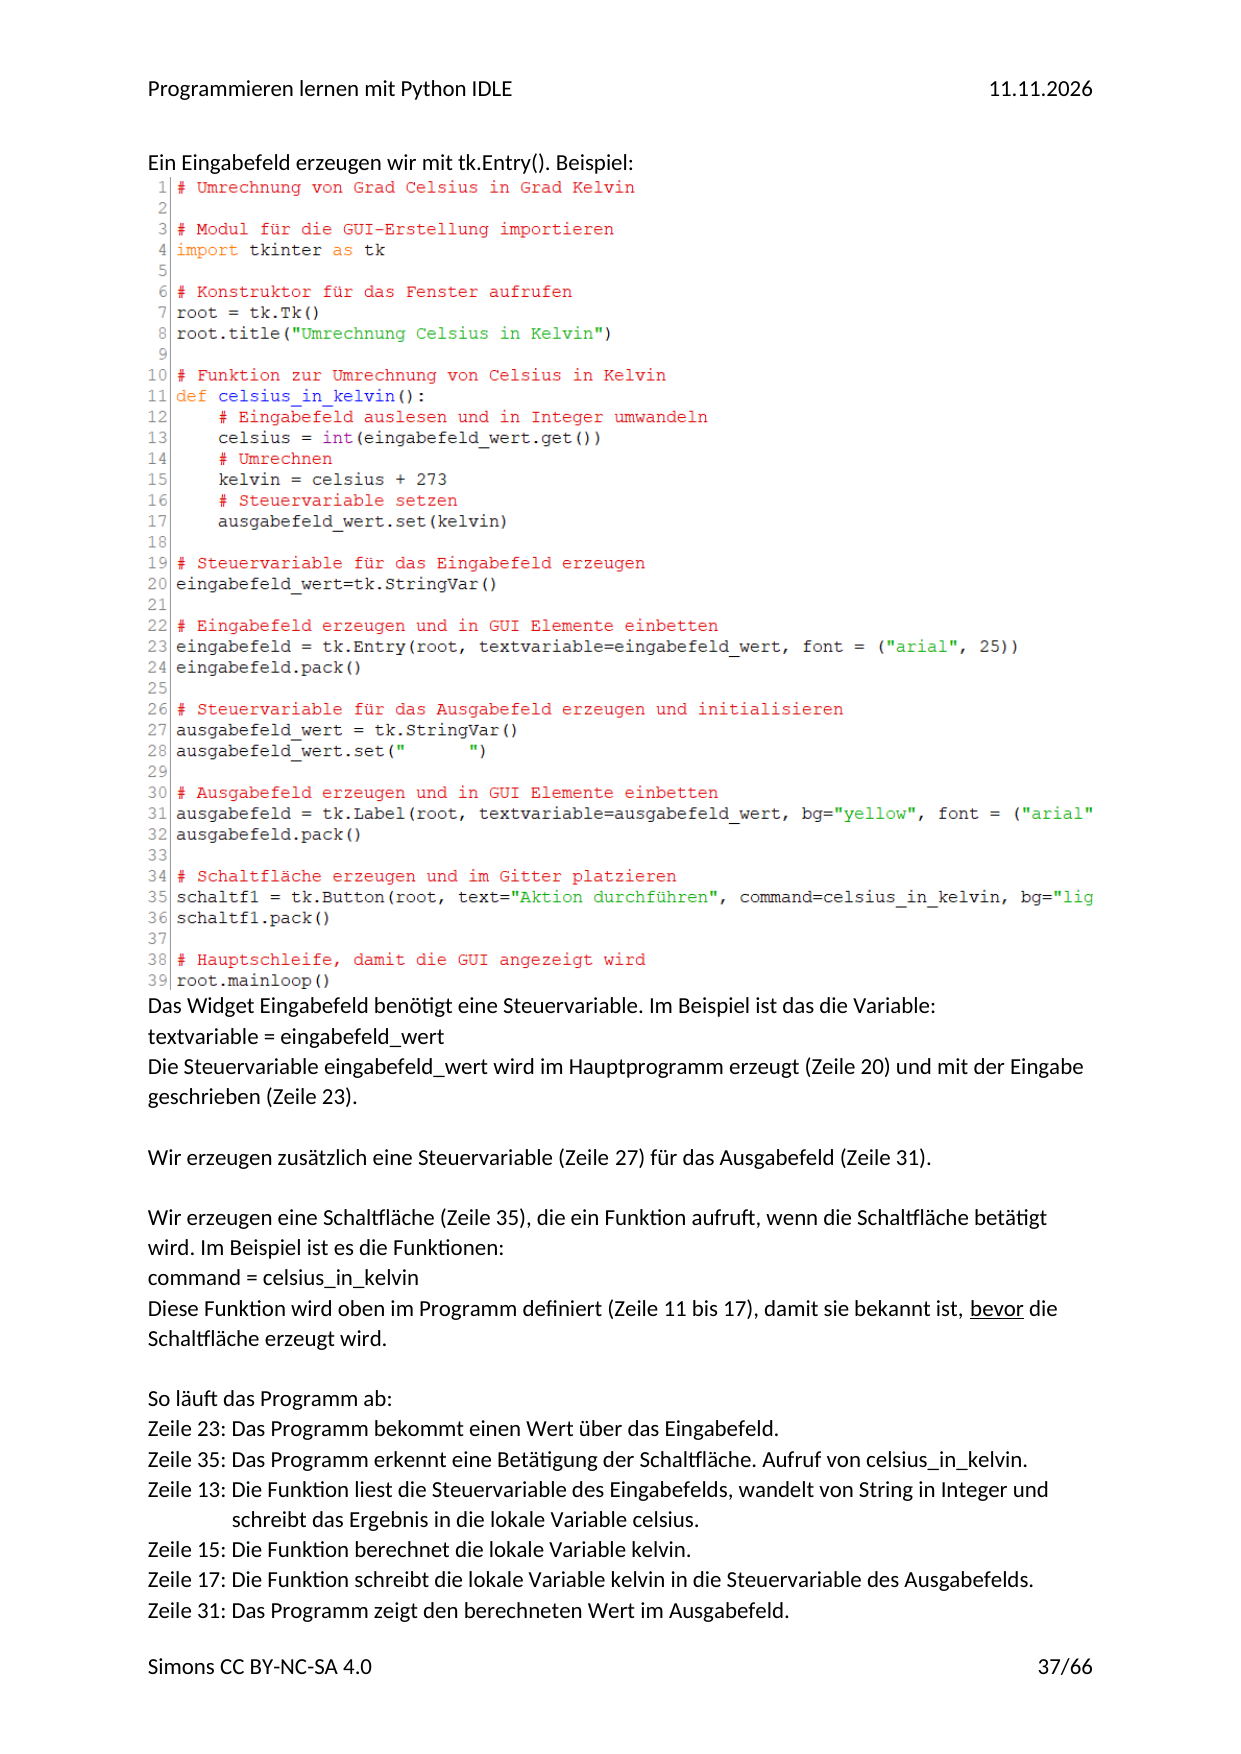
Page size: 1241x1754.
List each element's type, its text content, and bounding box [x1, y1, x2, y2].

text Wir erzeugen eine Schaltfläche (Zeile 35), die ein Funktion aufruft, wenn die Schaltfläche betätigt wird. Im Beispiel ist es die Funktionen: [148, 1203, 1092, 1261]
text schreibt das Ergebnis in die lokale Variable celsius. [148, 1505, 1092, 1533]
text Zeile 15: Die Funktion berechnet die lokale Variable kelvin. [148, 1535, 1092, 1563]
text Ein Eingabefeld erzeugen wir mit tk.Entry(). Beispiel: [148, 148, 1092, 176]
picture [147, 177, 1093, 990]
text Wir erzeugen zusätzlich eine Steuervariable (Zeile 27) für das Ausgabefeld (Zeile 31). [148, 1143, 1092, 1171]
text Diese Funktion wird oben im Programm definiert (Zeile 11 bis 17), damit sie bekannt ist, bevor die Schaltfläche erzeugt wird. [148, 1294, 1092, 1352]
text Zeile 17: Die Funktion schreibt die lokale Variable kelvin in die Steuervariable des Ausgabefelds. [148, 1566, 1092, 1593]
text Zeile 35: Das Programm erkennt eine Betätigung der Schaltfläche. Aufruf von celsius_in_kelvin. [148, 1445, 1092, 1473]
text command = celsius_in_kelvin [148, 1263, 1092, 1291]
text Das Widget Eingabefeld benötigt eine Steuervariable. Im Beispiel ist das die Variable: [148, 992, 1092, 1019]
text Die Steuervariable eingabefeld_wert wird im Hauptprogramm erzeugt (Zeile 20) und mit der Eingabe geschrieben (Zeile 23). [148, 1052, 1092, 1110]
text textvariable = eingabefeld_wert [148, 1022, 1092, 1050]
text Zeile 31: Das Programm zeigt den berechneten Wert im Ausgabefeld. [148, 1596, 1092, 1624]
text Zeile 23: Das Programm bekommt einen Wert über das Eingabefeld. [148, 1414, 1092, 1442]
text Zeile 13: Die Funktion liest die Steuervariable des Eingabefelds, wandelt von String in Integer und [148, 1475, 1092, 1503]
text So läuft das Programm ab: [148, 1384, 1092, 1412]
